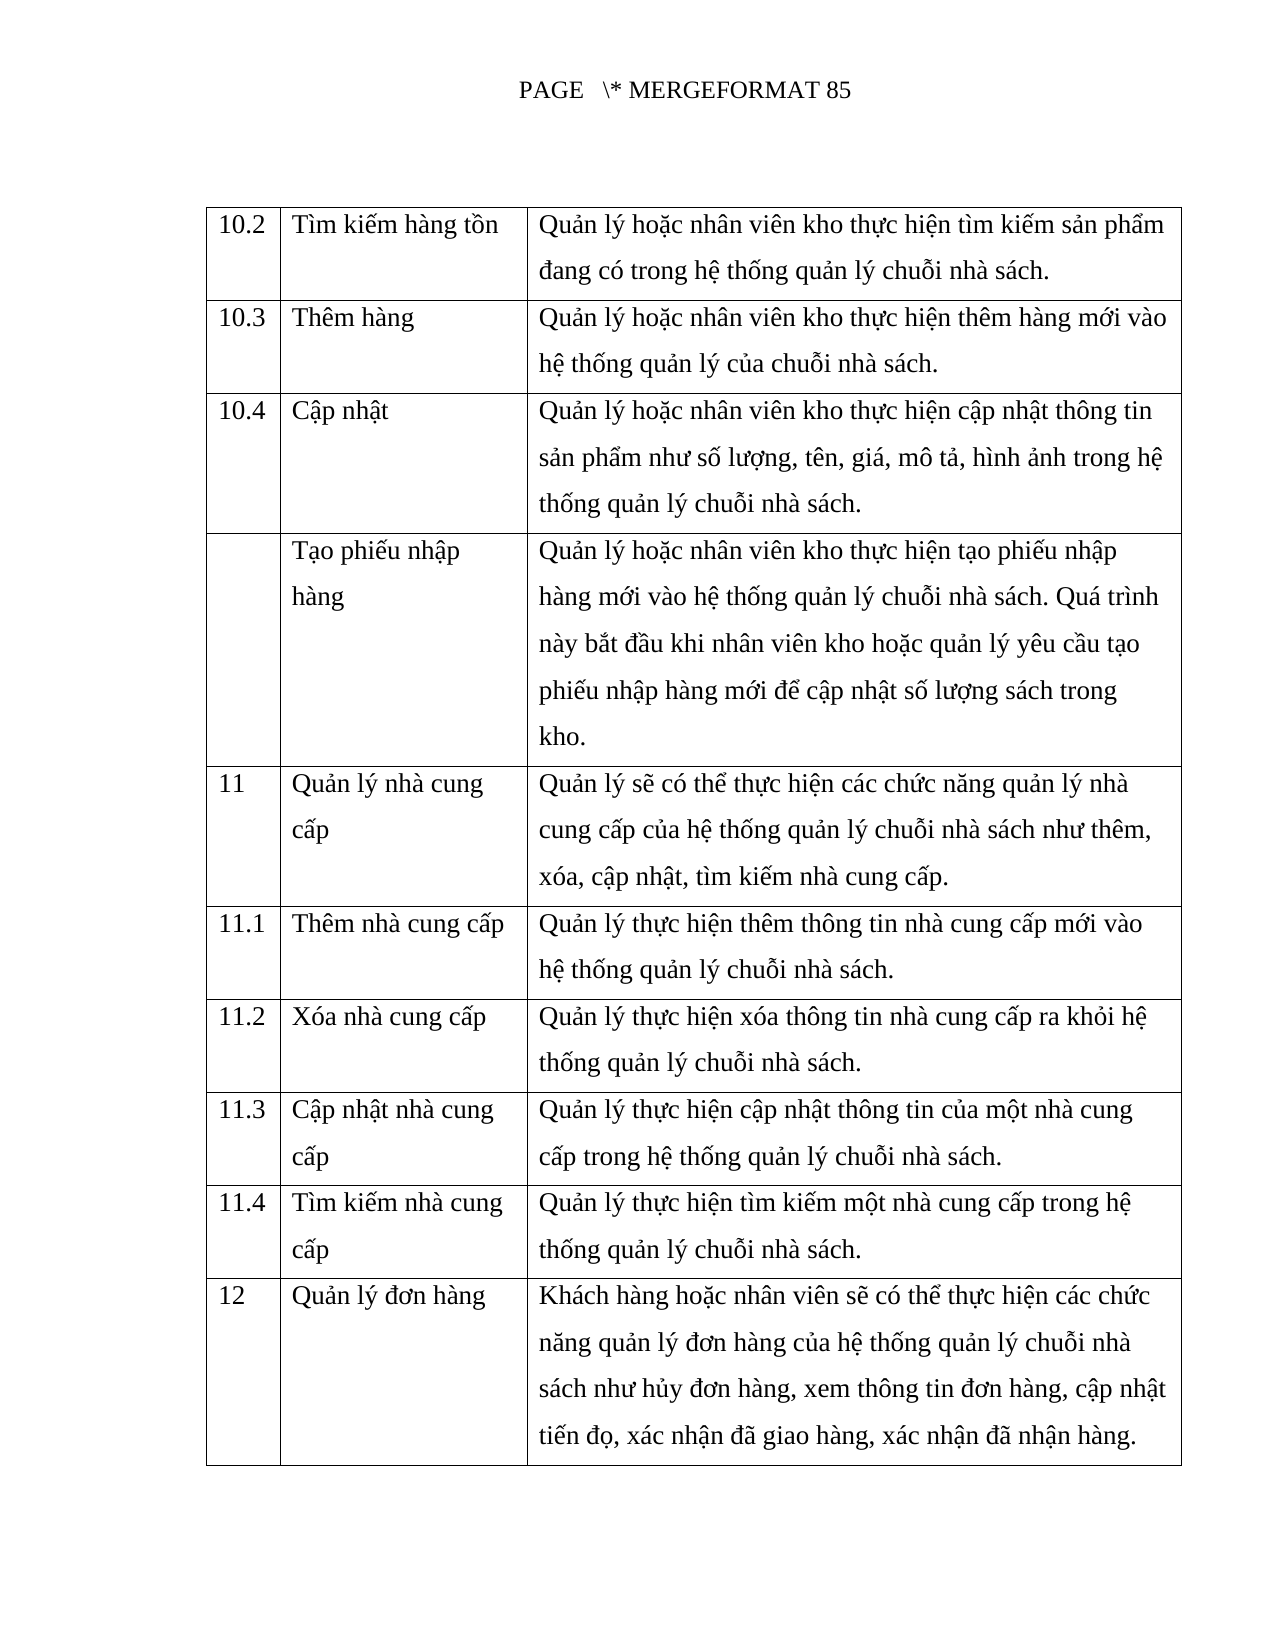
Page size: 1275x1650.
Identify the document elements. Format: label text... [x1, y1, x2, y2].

table_cell Thêm hàng [281, 301, 527, 393]
table_cell 11.1 [207, 907, 280, 999]
table_cell Tìm kiếm nhà cung cấp [281, 1186, 527, 1278]
table_cell Cập nhật nhà cung cấp [281, 1093, 527, 1185]
table_cell 11.3 [207, 1093, 280, 1185]
table_cell Quản lý nhà cung cấp [281, 767, 527, 906]
table_cell 10.3 [207, 301, 280, 393]
table_cell Xóa nhà cung cấp [281, 1000, 527, 1092]
table_cell Quản lý hoặc nhân viên kho thực hiện tìm kiếm sản phẩm đang có trong hệ thống quản lý chuỗi nhà sách. [528, 208, 1181, 300]
table_cell 11.4 [207, 1186, 280, 1278]
table_cell Cập nhật [281, 394, 527, 533]
table_cell Quản lý thực hiện xóa thông tin nhà cung cấp ra khỏi hệ thống quản lý chuỗi nhà sách. [528, 1000, 1181, 1092]
table_cell Khách hàng hoặc nhân viên sẽ có thể thực hiện các chức năng quản lý đơn hàng của hệ thống quản lý chuỗi nhà sách như hủy đơn hàng, xem thông tin đơn hàng, cập nhật tiến đọ, xác nhận đã giao hàng, xác nhận đã nhận hàng. [528, 1279, 1181, 1465]
table_cell Quản lý thực hiện cập nhật thông tin của một nhà cung cấp trong hệ thống quản lý chuỗi nhà sách. [528, 1093, 1181, 1185]
table_cell Quản lý thực hiện thêm thông tin nhà cung cấp mới vào hệ thống quản lý chuỗi nhà sách. [528, 907, 1181, 999]
table_cell Quản lý đơn hàng [281, 1279, 527, 1465]
table_cell [207, 534, 280, 766]
table_cell Thêm nhà cung cấp [281, 907, 527, 999]
table_cell Quản lý hoặc nhân viên kho thực hiện tạo phiếu nhập hàng mới vào hệ thống quản lý chuỗi nhà sách. Quá trình này bắt đầu khi nhân viên kho hoặc quản lý yêu cầu tạo phiếu nhập hàng mới để cập nhật số lượng sách trong kho. [528, 534, 1181, 766]
table_cell Quản lý thực hiện tìm kiếm một nhà cung cấp trong hệ thống quản lý chuỗi nhà sách. [528, 1186, 1181, 1278]
table_cell Quản lý hoặc nhân viên kho thực hiện thêm hàng mới vào hệ thống quản lý của chuỗi nhà sách. [528, 301, 1181, 393]
table_cell Quản lý sẽ có thể thực hiện các chức năng quản lý nhà cung cấp của hệ thống quản lý chuỗi nhà sách như thêm, xóa, cập nhật, tìm kiếm nhà cung cấp. [528, 767, 1181, 906]
table_cell 11.2 [207, 1000, 280, 1092]
table_cell 10.4 [207, 394, 280, 533]
table_cell Tạo phiếu nhập hàng [281, 534, 527, 766]
table_cell Quản lý hoặc nhân viên kho thực hiện cập nhật thông tin sản phẩm như số lượng, tên, giá, mô tả, hình ảnh trong hệ thống quản lý chuỗi nhà sách. [528, 394, 1181, 533]
table_cell Tìm kiếm hàng tồn [281, 208, 527, 300]
table_cell 12 [207, 1279, 280, 1465]
table_cell 11 [207, 767, 280, 906]
table_cell 10.2 [207, 208, 280, 300]
